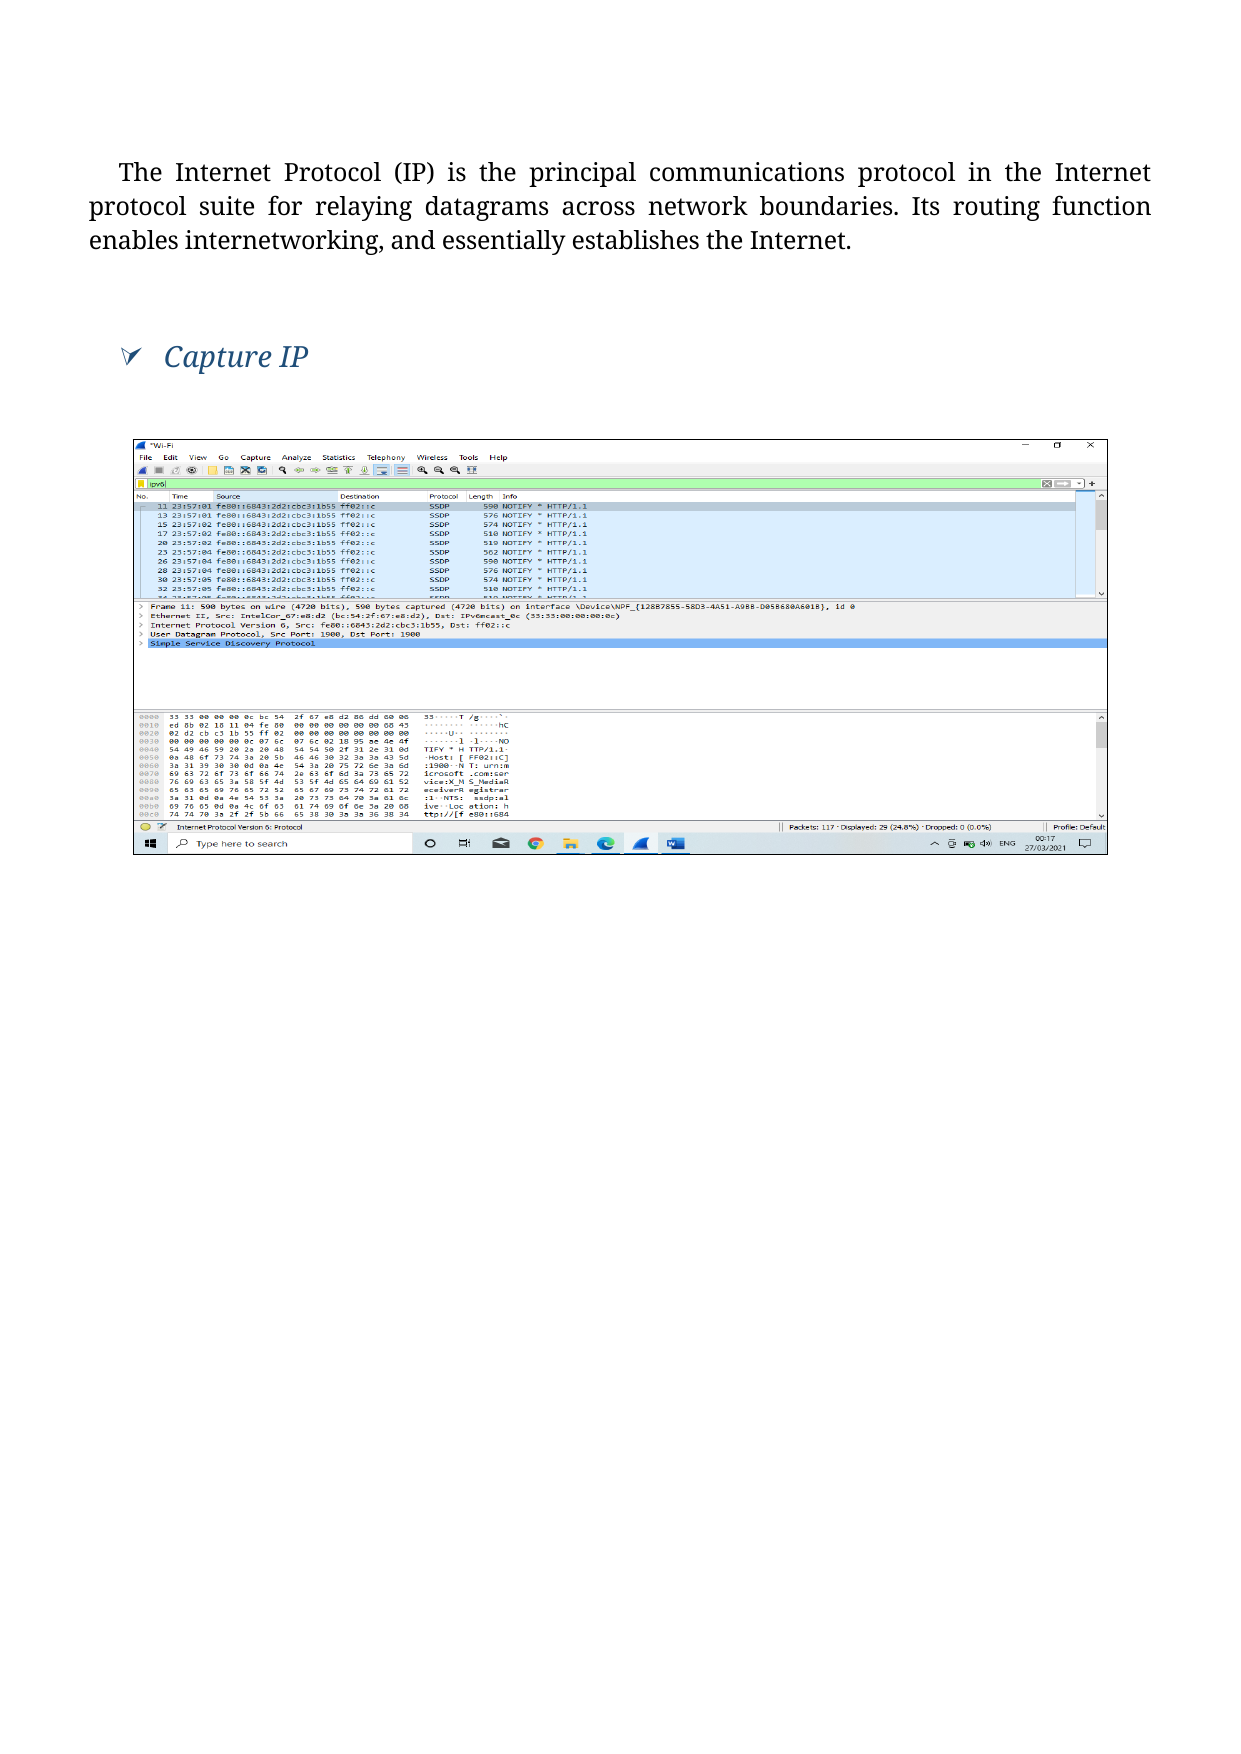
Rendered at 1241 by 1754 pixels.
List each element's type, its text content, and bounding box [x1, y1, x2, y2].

list Capture IP [126, 336, 1152, 376]
picture [134, 440, 1107, 854]
text The Internet Protocol (IP) is the principal communications protocol in the Internet protocol suite for relaying datagrams across network boundaries. Its routing function enables internetworking, and essentially establishes the Internet. [89, 154, 1152, 257]
